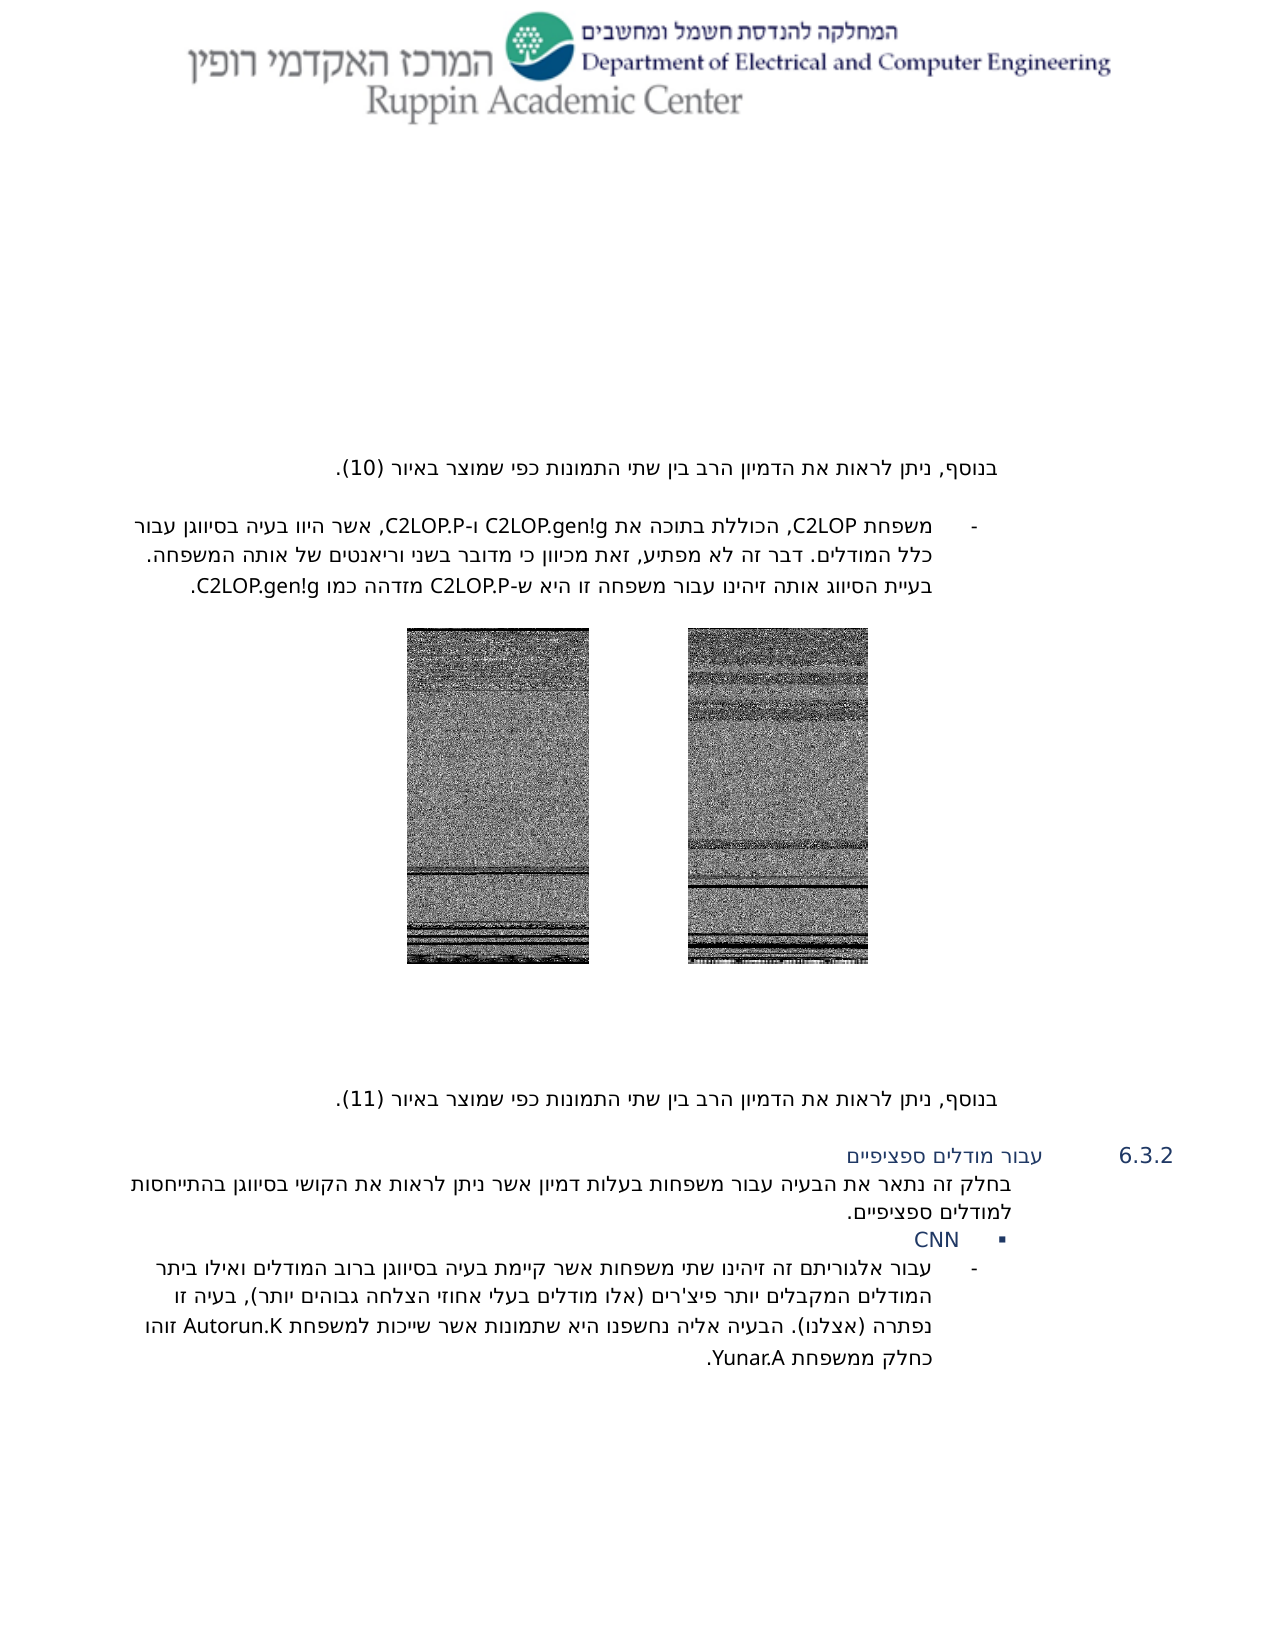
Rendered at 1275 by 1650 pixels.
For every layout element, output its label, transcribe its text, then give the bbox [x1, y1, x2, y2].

list בנוסף, ניתן לראות את הדמיון הרב בין שתי התמונות כפי שמוצר באיור (11). [112, 1087, 998, 1112]
list CNN [112, 1228, 997, 1252]
text בחלק זה נתאר את הבעיה עבור משפחות בעלות דמיון אשר ניתן לראות את הקושי בסיווגן בהתייחסות למודלים ספציפיים. [112, 1172, 1012, 1224]
picture [150, 9, 1125, 128]
list משפחת C2LOP, הכוללת בתוכה את C2LOP.gen!g ו-C2LOP.P, אשר היוו בעיה בסיווגן עבור כלל המודלים. דבר זה לא מפתיע, זאת מכיוון כי מדובר בשני וריאנטים של אותה המשפחה. בעיית הסיווג אותה זיהינו עבור משפחה זו היא ש-C2LOP.P מזדהה כמו C2LOP.gen!g. [112, 512, 971, 600]
list עבור מודלים ספציפיים [112, 1143, 1118, 1168]
picture [688, 628, 868, 964]
list עבור אלגוריתם זה זיהינו שתי משפחות אשר קיימת בעיה בסיווגן ברוב המודלים ואילו ביתר המודלים המקבלים יותר פיצ'רים (אלו מודלים בעלי אחוזי הצלחה גבוהים יותר), בעיה זו נפתרה (אצלנו). הבעיה אליה נחשפנו היא שתמונות אשר שייכות למשפחת Autorun.K זוהו כחלק ממשפחת Yunar.A. [112, 1256, 971, 1372]
list בנוסף, ניתן לראות את הדמיון הרב בין שתי התמונות כפי שמוצר באיור (10). [112, 456, 998, 480]
picture [407, 628, 589, 964]
